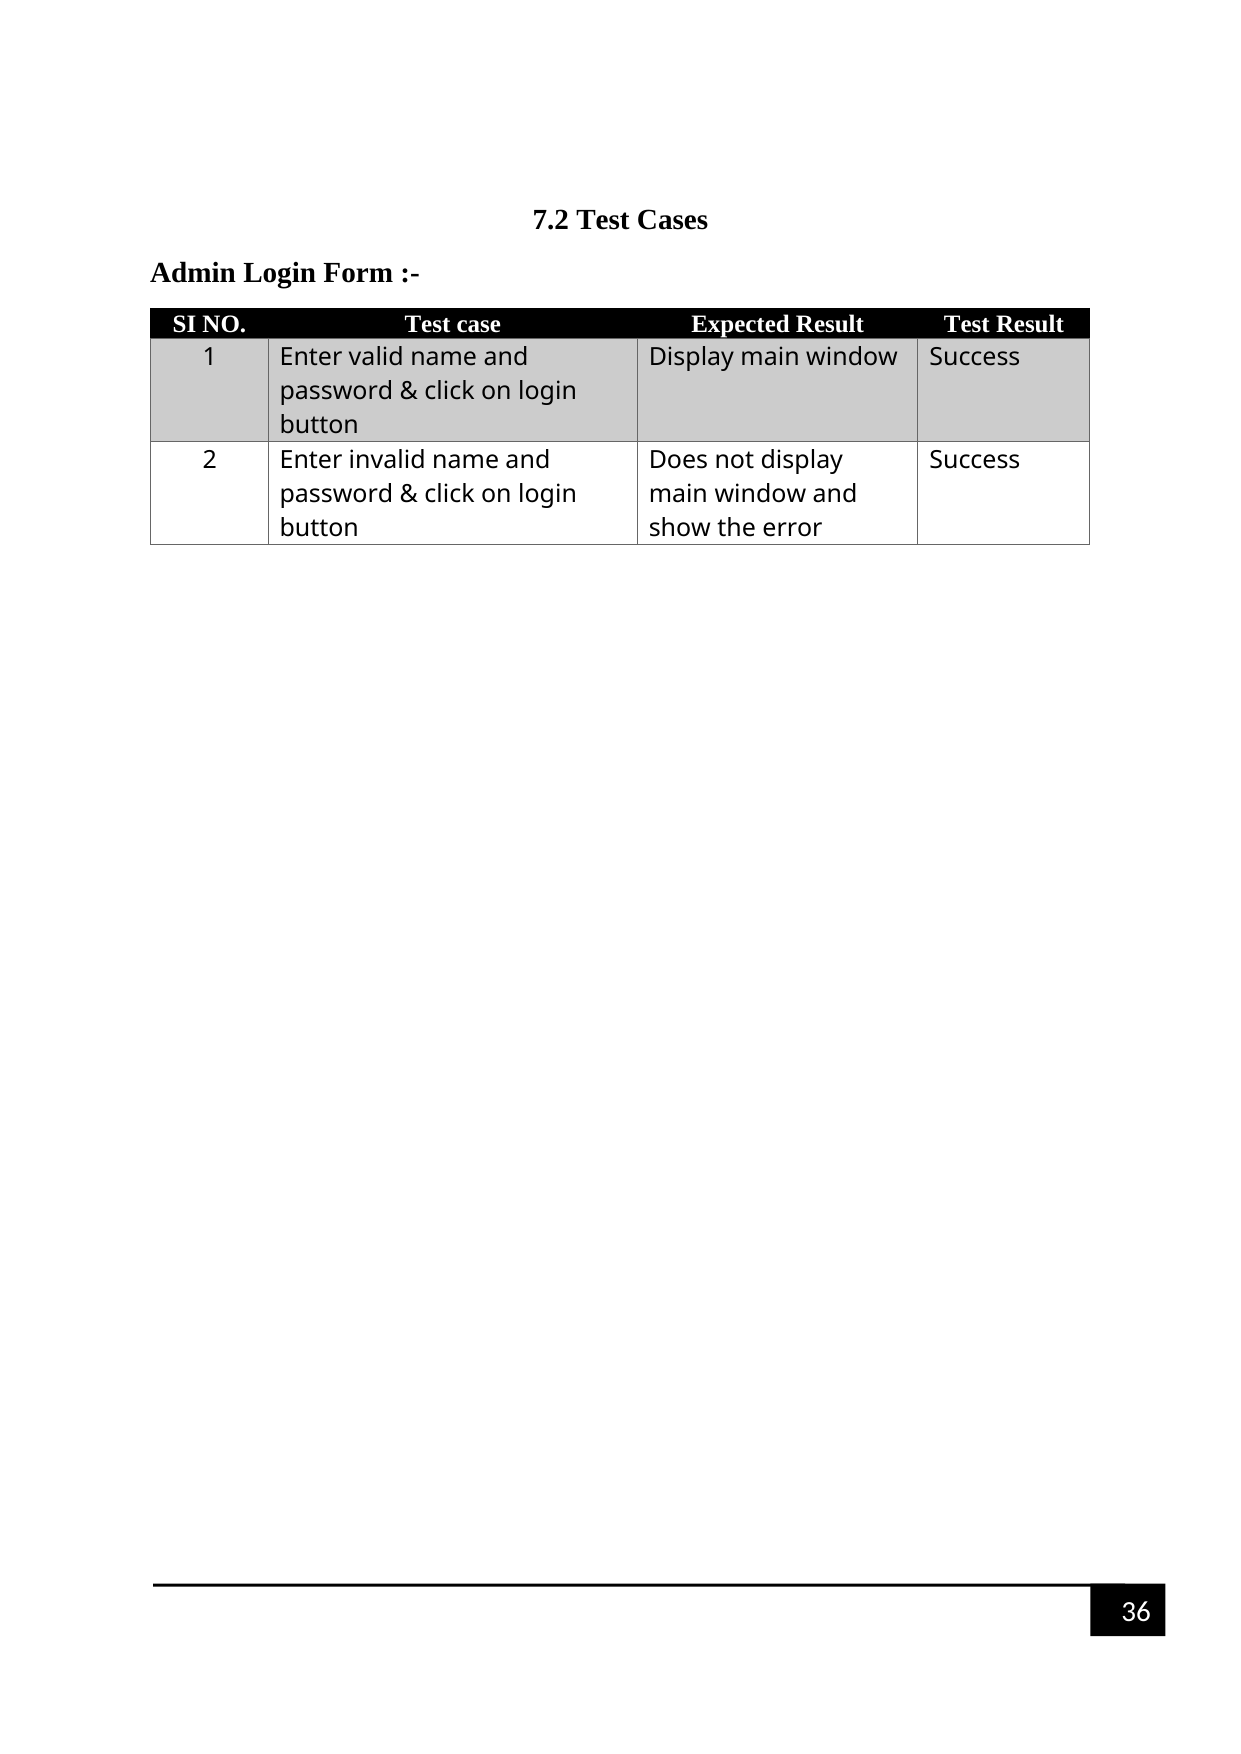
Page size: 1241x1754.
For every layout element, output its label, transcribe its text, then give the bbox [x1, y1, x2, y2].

text Admin Login Form :- [150, 255, 1090, 289]
table_cell 2 [151, 442, 268, 544]
table_cell Enter valid name and password & click on login button [269, 339, 637, 441]
table_header Test Result [918, 309, 1089, 338]
text 7.2 Test Cases [150, 202, 1090, 236]
table_cell Enter invalid name and password & click on login button [269, 442, 637, 544]
table_cell Display main window [638, 339, 917, 441]
table_header SI NO. [151, 309, 268, 338]
table_cell Success [918, 442, 1089, 544]
table_cell Does not display main window and show the error [638, 442, 917, 544]
table_header Expected Result [638, 309, 917, 338]
table_header Test case [269, 309, 637, 338]
table_cell 1 [151, 339, 268, 441]
table_cell Success [918, 339, 1089, 441]
